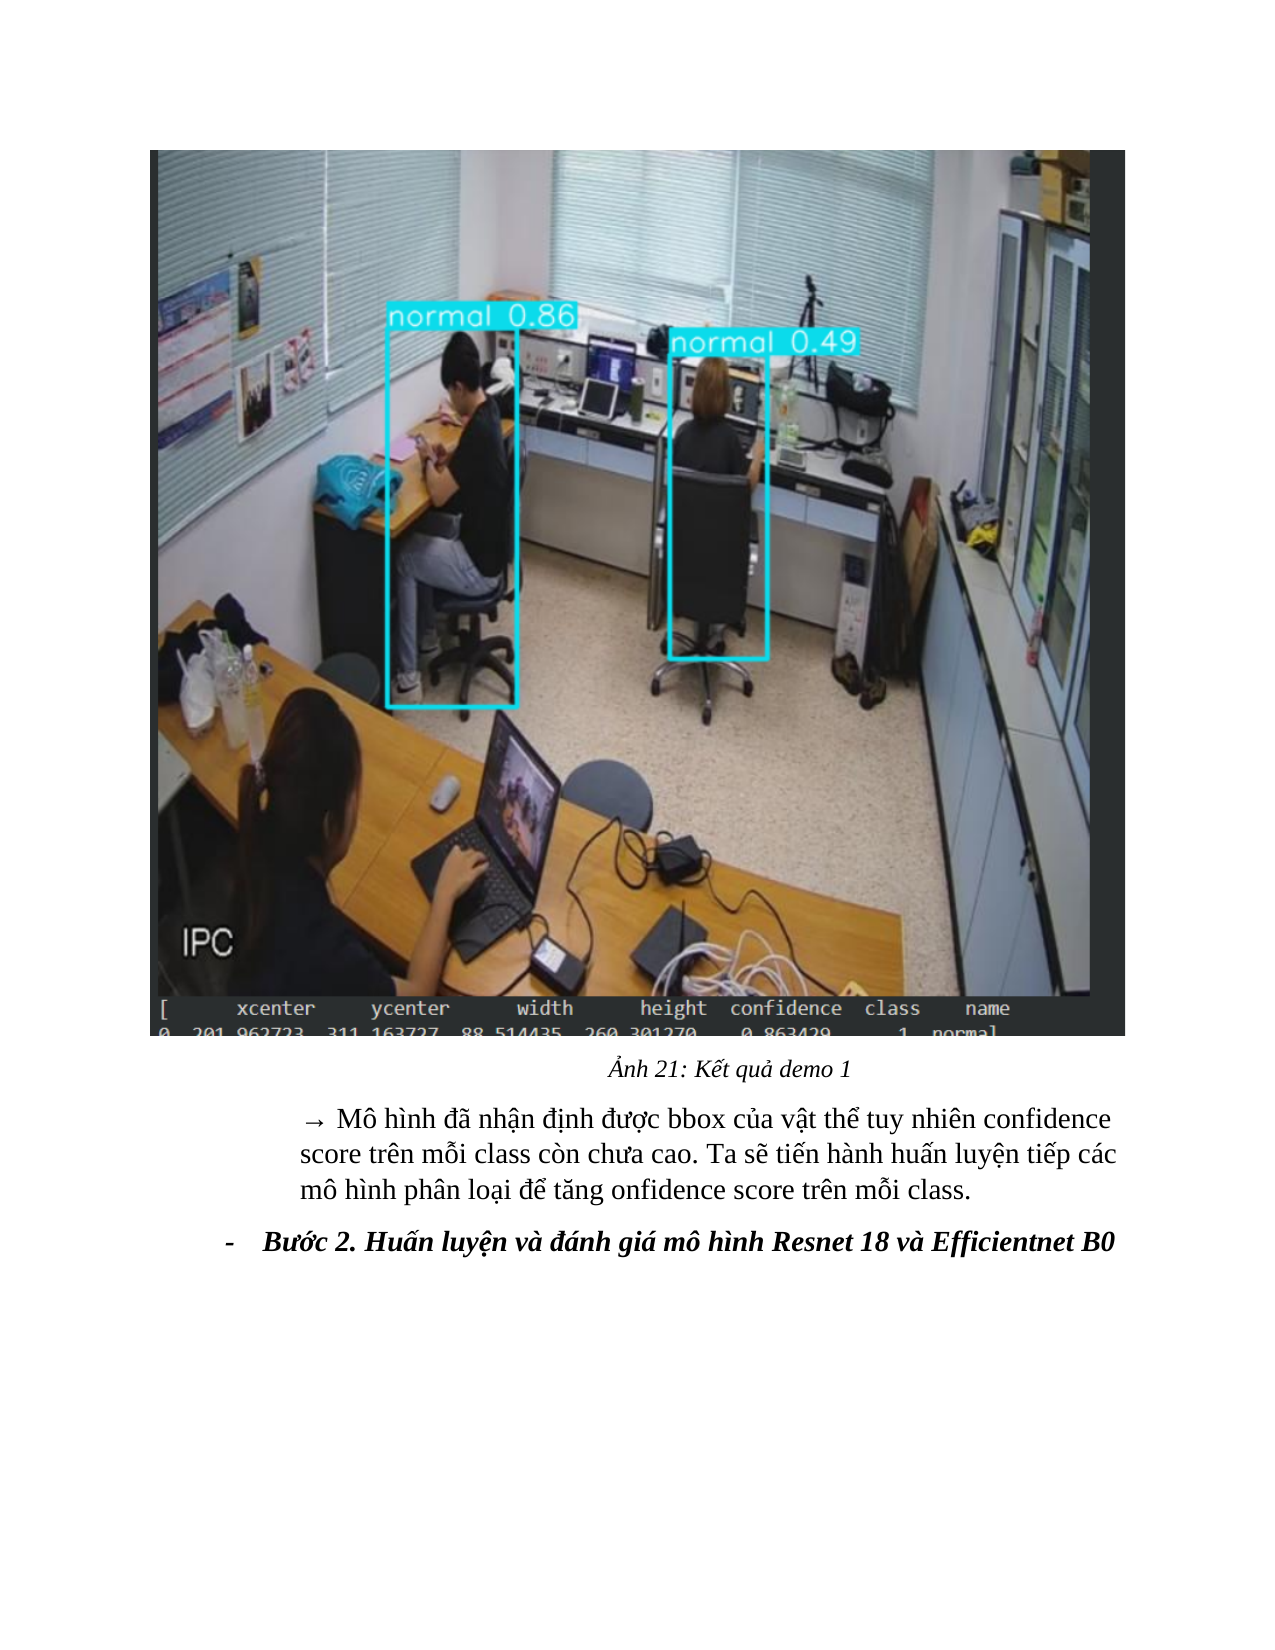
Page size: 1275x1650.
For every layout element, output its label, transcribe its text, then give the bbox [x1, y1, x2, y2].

picture [150, 150, 1125, 1036]
list Bước 2. Huấn luyện và đánh giá mô hình Resnet 18 và Efficientnet B0 [225, 1224, 1125, 1258]
list Ảnh 21: Kết quả demo 1 [337, 1054, 1125, 1083]
text → Mô hình đã nhận định được bbox của vật thể tuy nhiên confidence score trên mỗi class còn chưa cao. Ta sẽ tiến hành huấn luyện tiếp các mô hình phân loại để tăng onfidence score trên mỗi class. [300, 1101, 1125, 1206]
